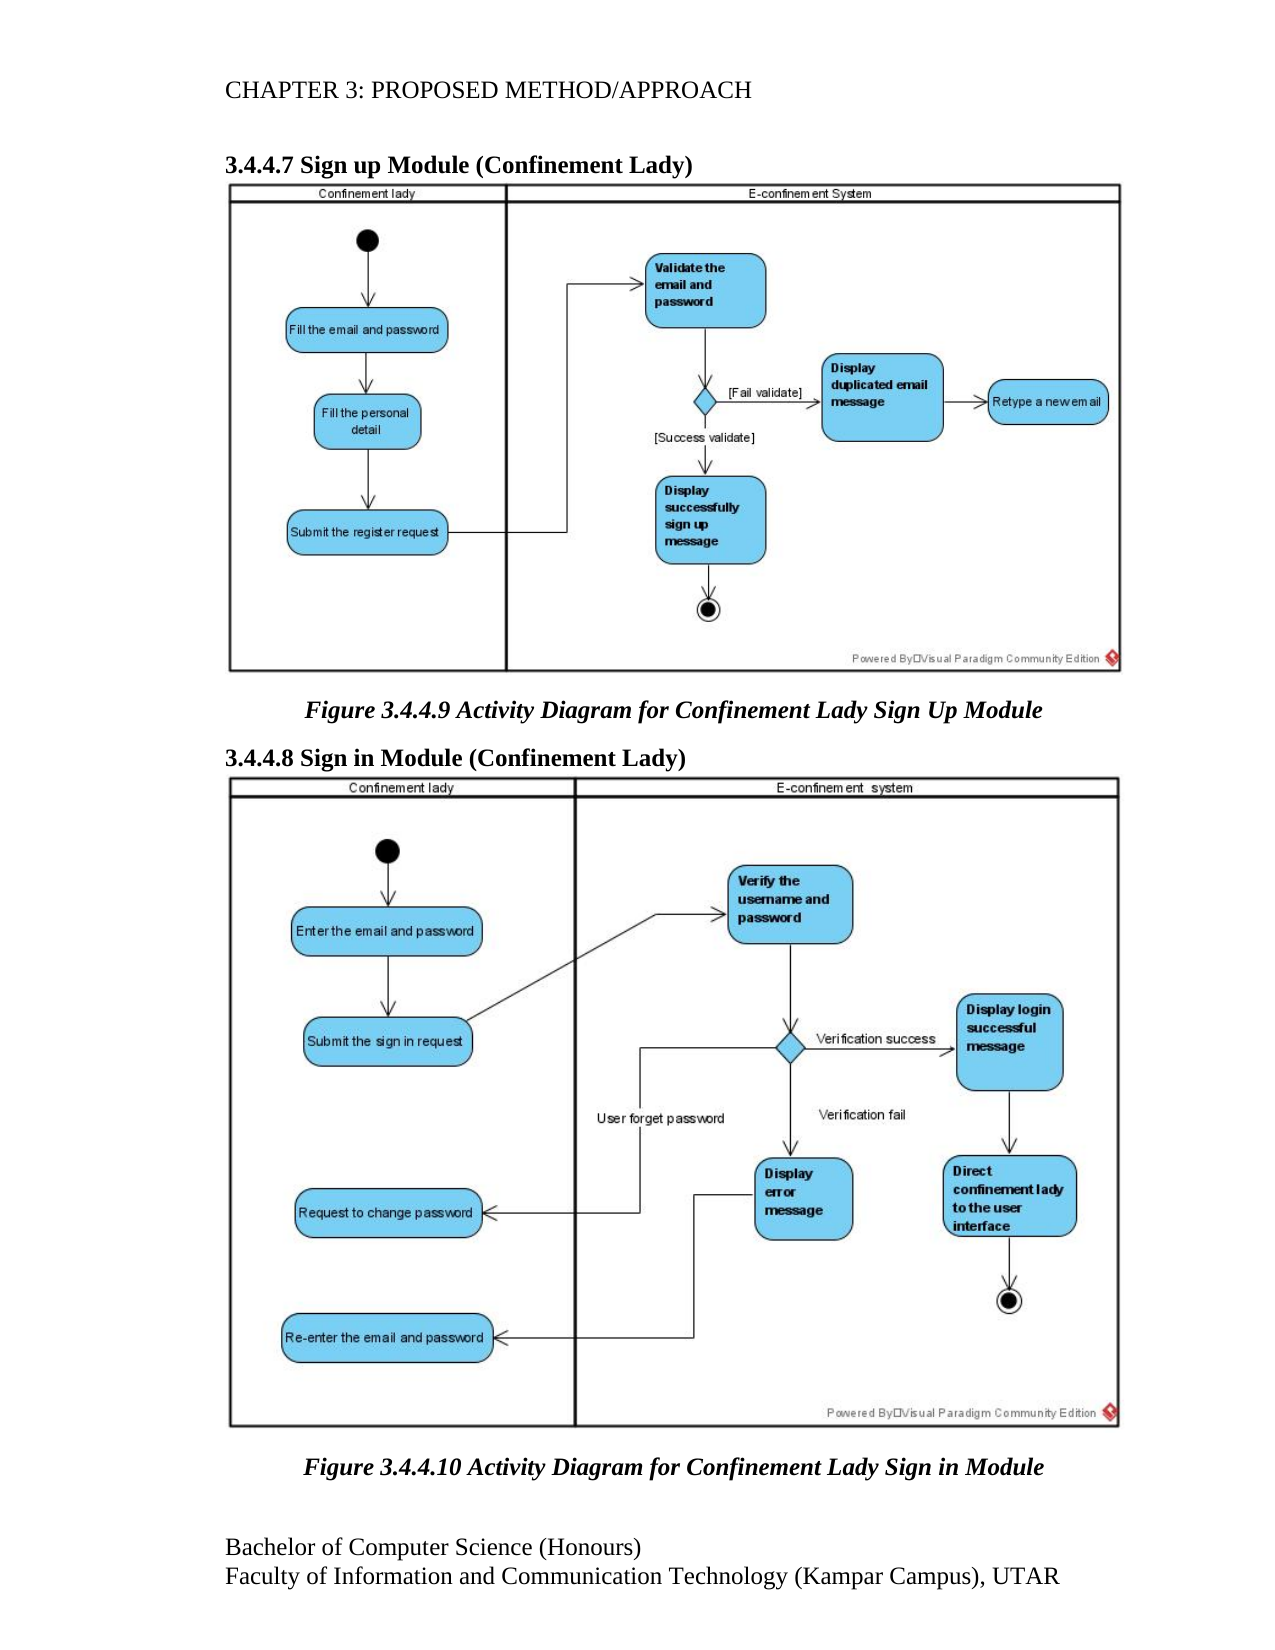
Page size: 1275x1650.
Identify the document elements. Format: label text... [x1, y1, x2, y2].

picture [225, 181, 1125, 677]
subtitle 3.4.4.7 Sign up Module (Confinement Lady) [225, 150, 1125, 179]
text Figure 3.4.4.9 Activity Diagram for Confinement Lady Sign Up Module [225, 695, 1125, 724]
picture [225, 774, 1125, 1433]
subtitle 3.4.4.8 Sign in Module (Confinement Lady) [225, 743, 1125, 772]
text Figure 3.4.4.10 Activity Diagram for Confinement Lady Sign in Module [225, 1452, 1125, 1481]
